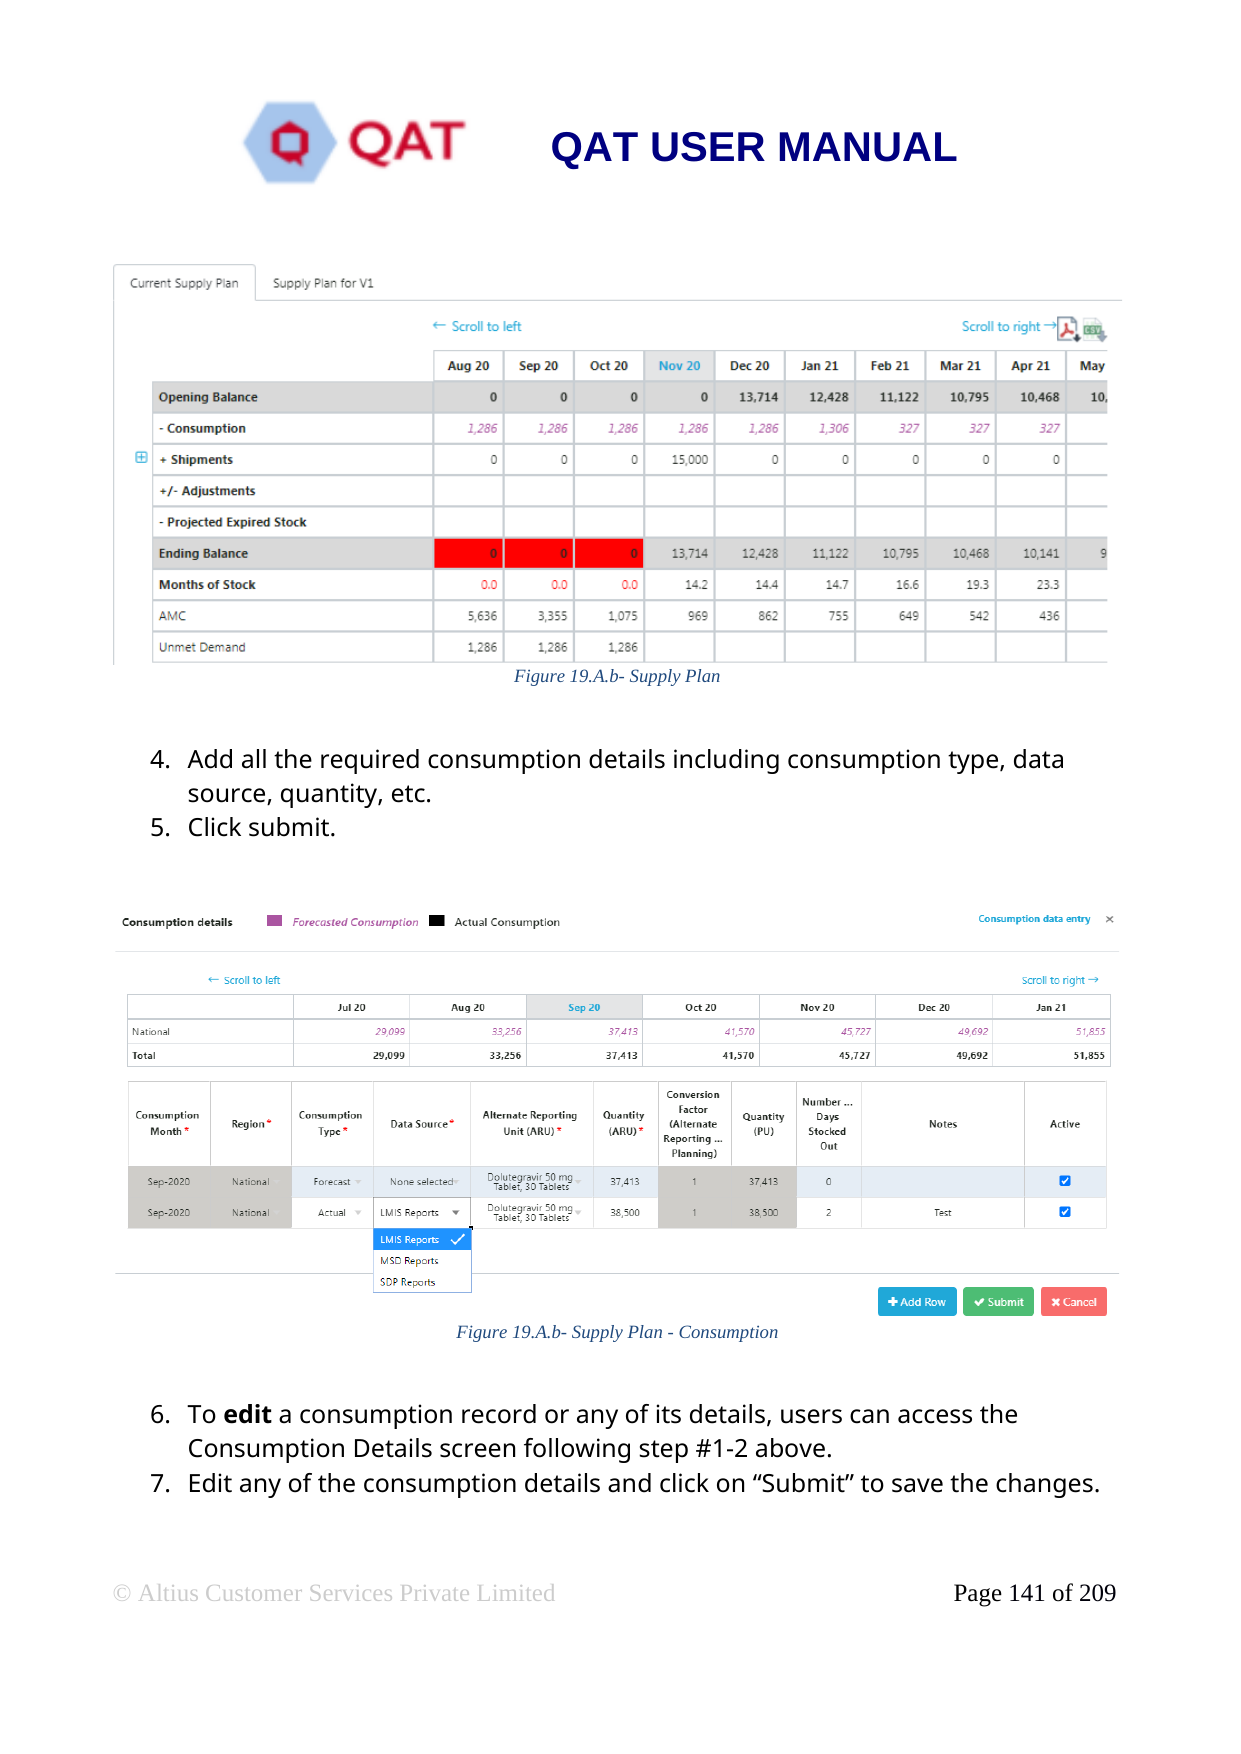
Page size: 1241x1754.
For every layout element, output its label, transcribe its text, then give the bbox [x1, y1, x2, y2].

picture [229, 98, 484, 189]
list Click submit. [150, 809, 1122, 844]
text Figure 19.A.b- Supply Plan - Consumption [112, 1321, 1122, 1342]
picture [112, 263, 1123, 665]
list To edit a consumption record or any of its details, users can access the Consumption Details screen following step #1-2 above. [150, 1397, 1122, 1465]
picture [115, 903, 1120, 1321]
text Figure 19.A.b- Supply Plan [112, 665, 1122, 687]
list Edit any of the consumption details and click on “Submit” to save the changes. [150, 1465, 1122, 1499]
list Add all the required consumption details including consumption type, data source, quantity, etc. [150, 741, 1122, 809]
